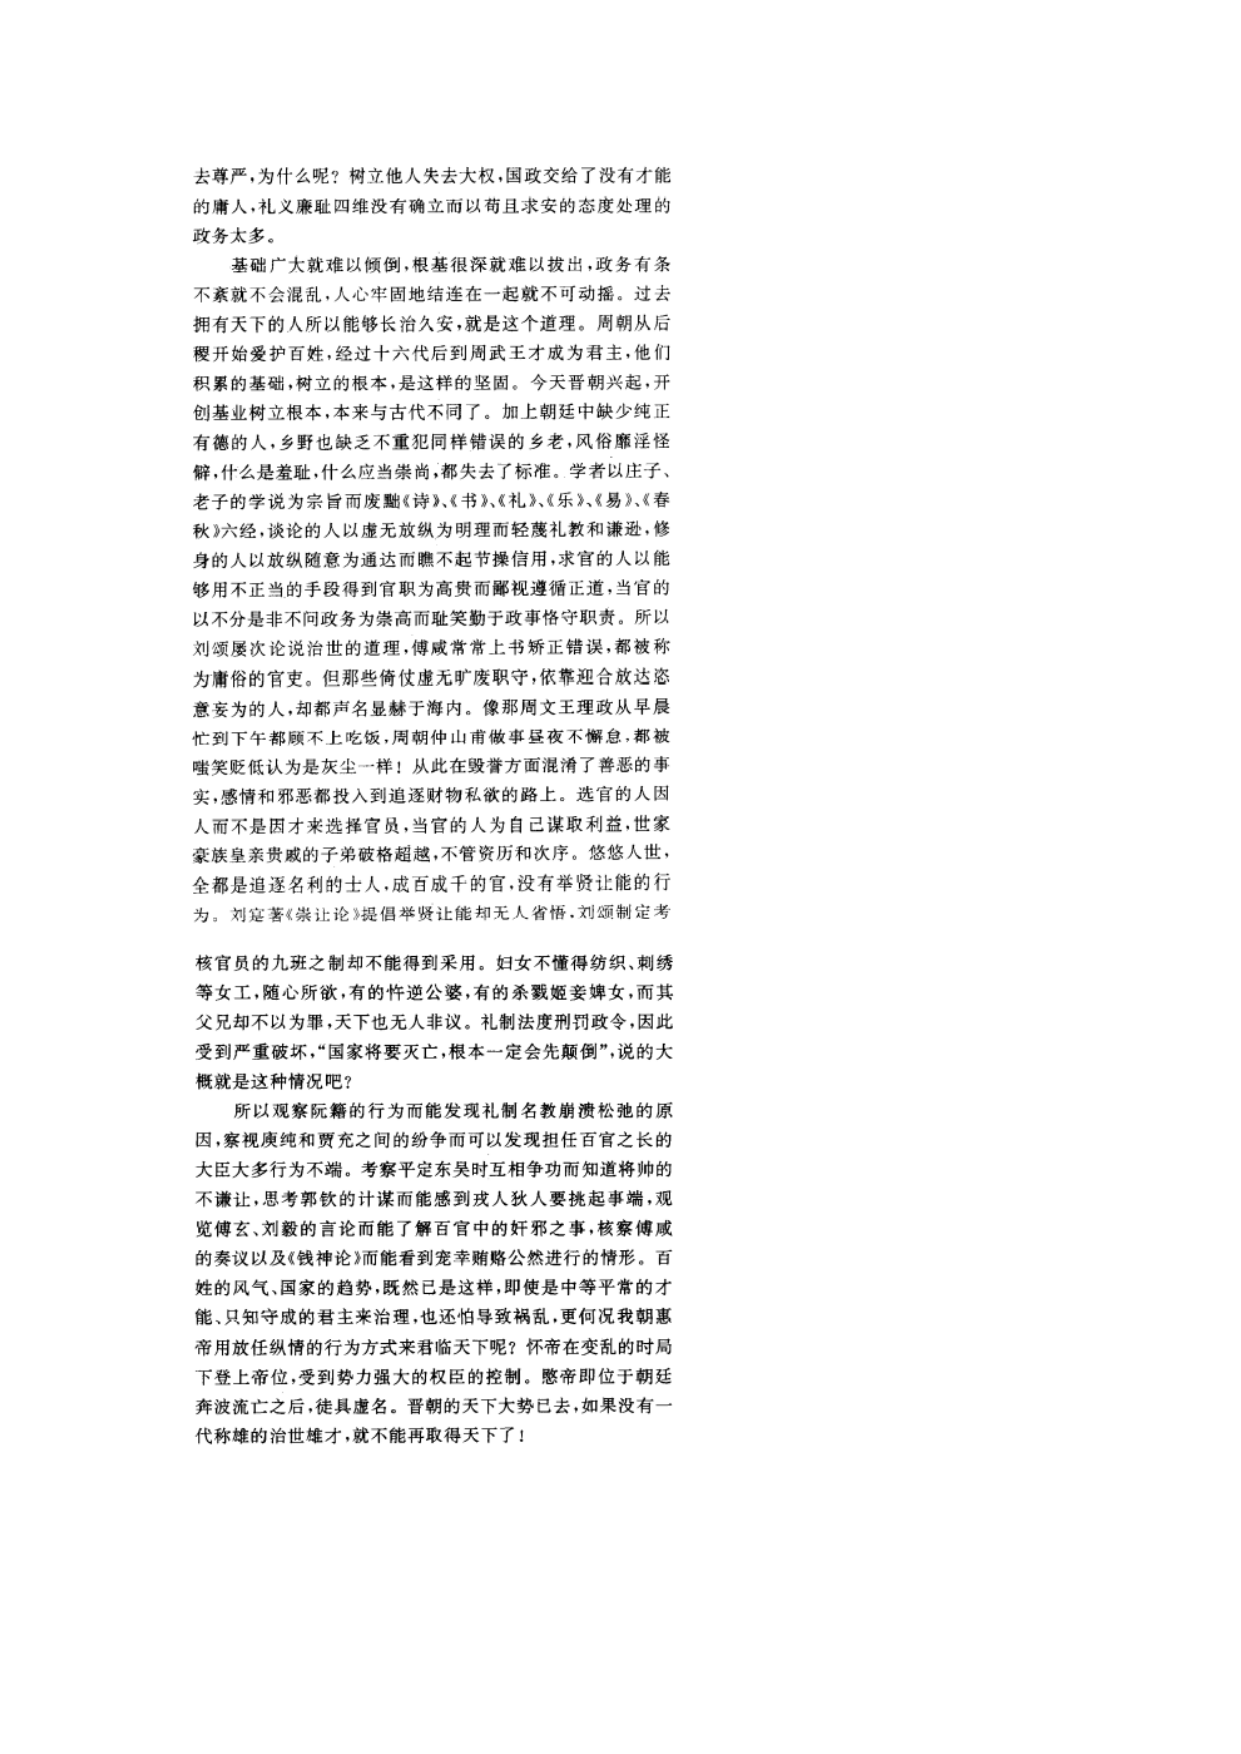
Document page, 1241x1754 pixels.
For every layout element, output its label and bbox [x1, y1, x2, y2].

picture [187, 942, 698, 1452]
picture [187, 162, 678, 929]
